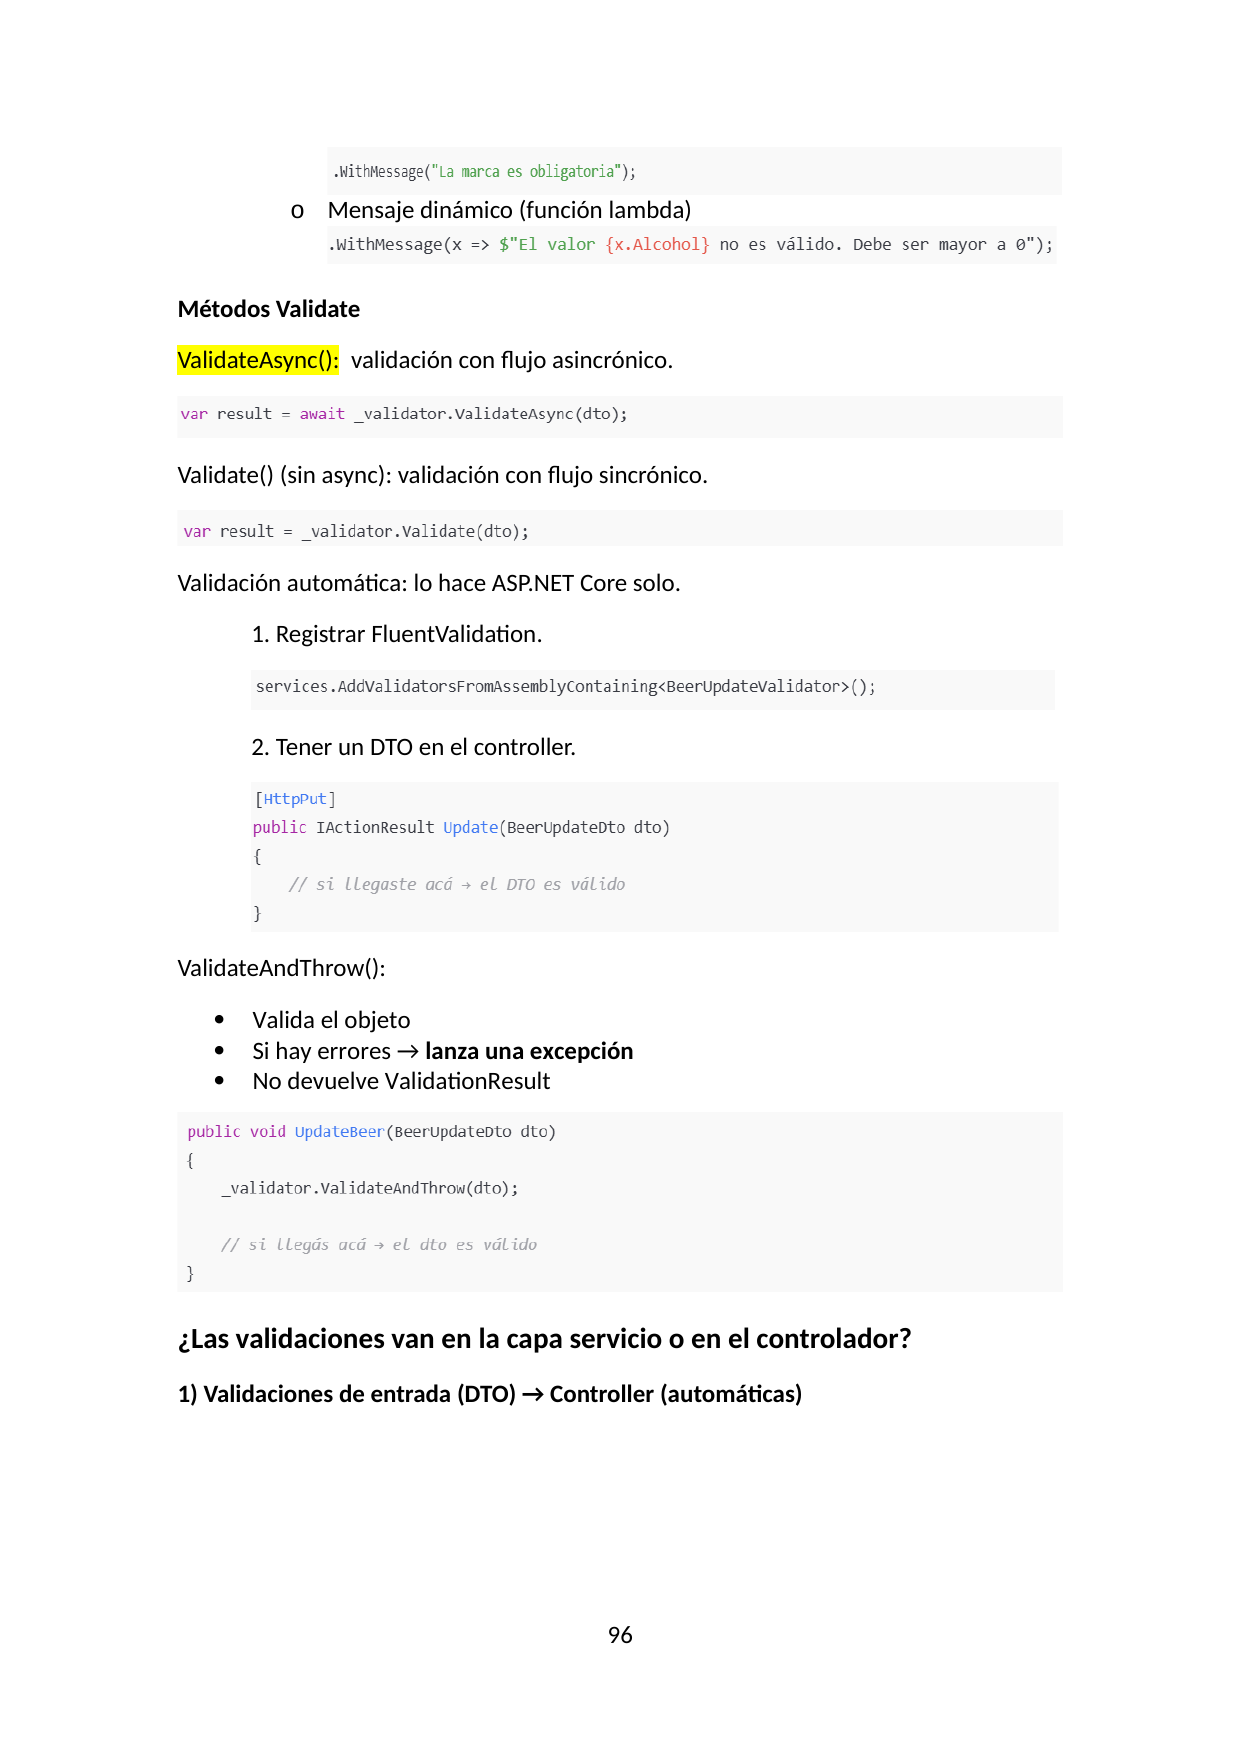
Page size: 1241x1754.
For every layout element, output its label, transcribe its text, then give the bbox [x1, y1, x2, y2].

picture [251, 670, 1055, 710]
picture [177, 1112, 1063, 1292]
picture [327, 226, 1057, 264]
list No devuelve ValidationResult [215, 1065, 1063, 1096]
text 2. Tener un DTO en el controller. [251, 731, 1063, 761]
picture [327, 147, 1062, 195]
list Valida el objeto [215, 1004, 1063, 1035]
list Si hay errores → lanza una excepción [215, 1035, 1063, 1065]
picture [251, 782, 1059, 932]
text Métodos Validate [177, 293, 1063, 323]
picture [177, 510, 1063, 546]
text ValidateAndThrow(): [177, 953, 1063, 983]
text Validación automática: lo hace ASP.NET Core solo. [177, 567, 1063, 597]
text ¿Las validaciones van en la capa servicio o en el controlador? [177, 1321, 1063, 1356]
text Validate() (sin async): validación con flujo sincrónico. [177, 459, 1063, 490]
text ValidateAsync(): validación con flujo asincrónico. [177, 344, 1063, 375]
text 1) Validaciones de entrada (DTO) → Controller (automáticas) [177, 1378, 1063, 1409]
picture [177, 396, 1063, 438]
text 1. Registrar FluentValidation. [251, 619, 1063, 649]
